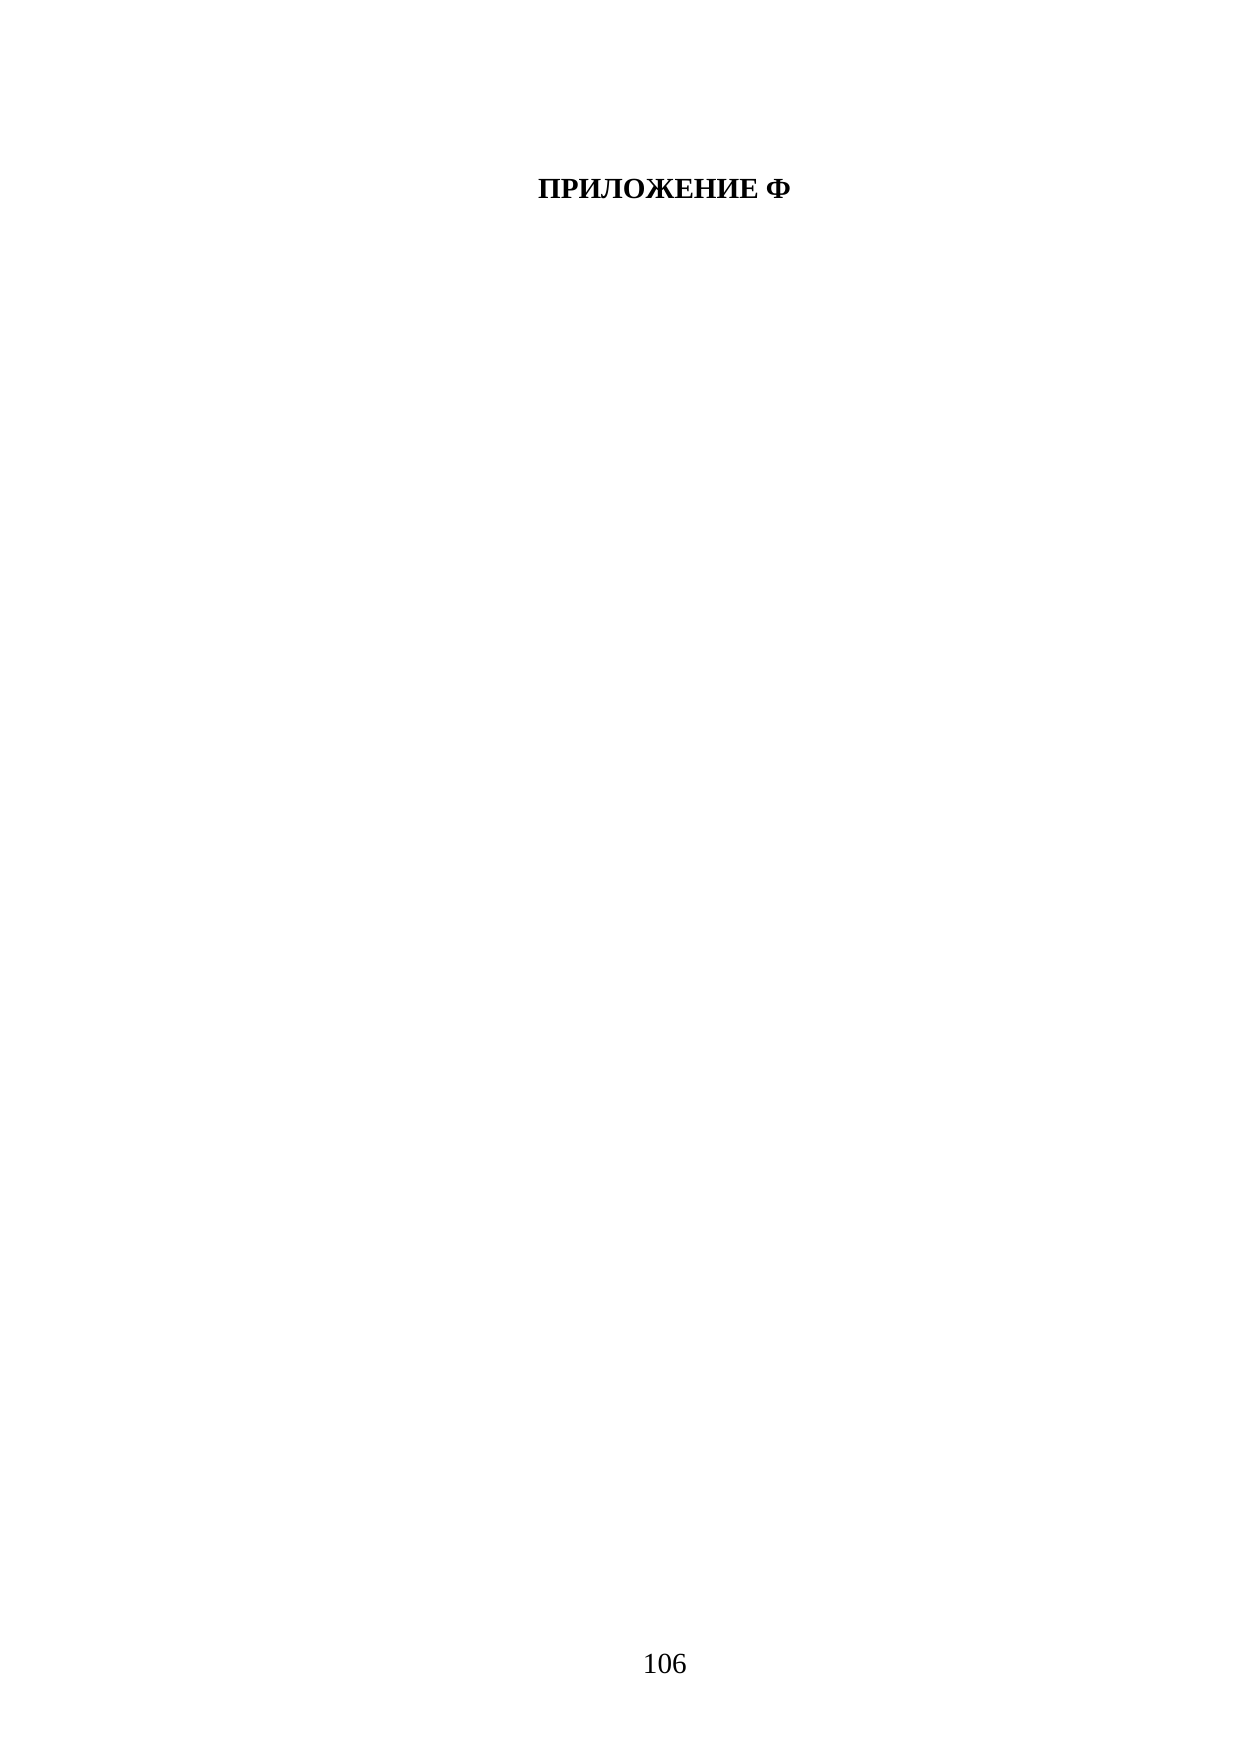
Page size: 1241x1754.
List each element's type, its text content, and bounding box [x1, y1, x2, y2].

subtitle ПРИЛОЖЕНИЕ Ф [177, 171, 1152, 204]
